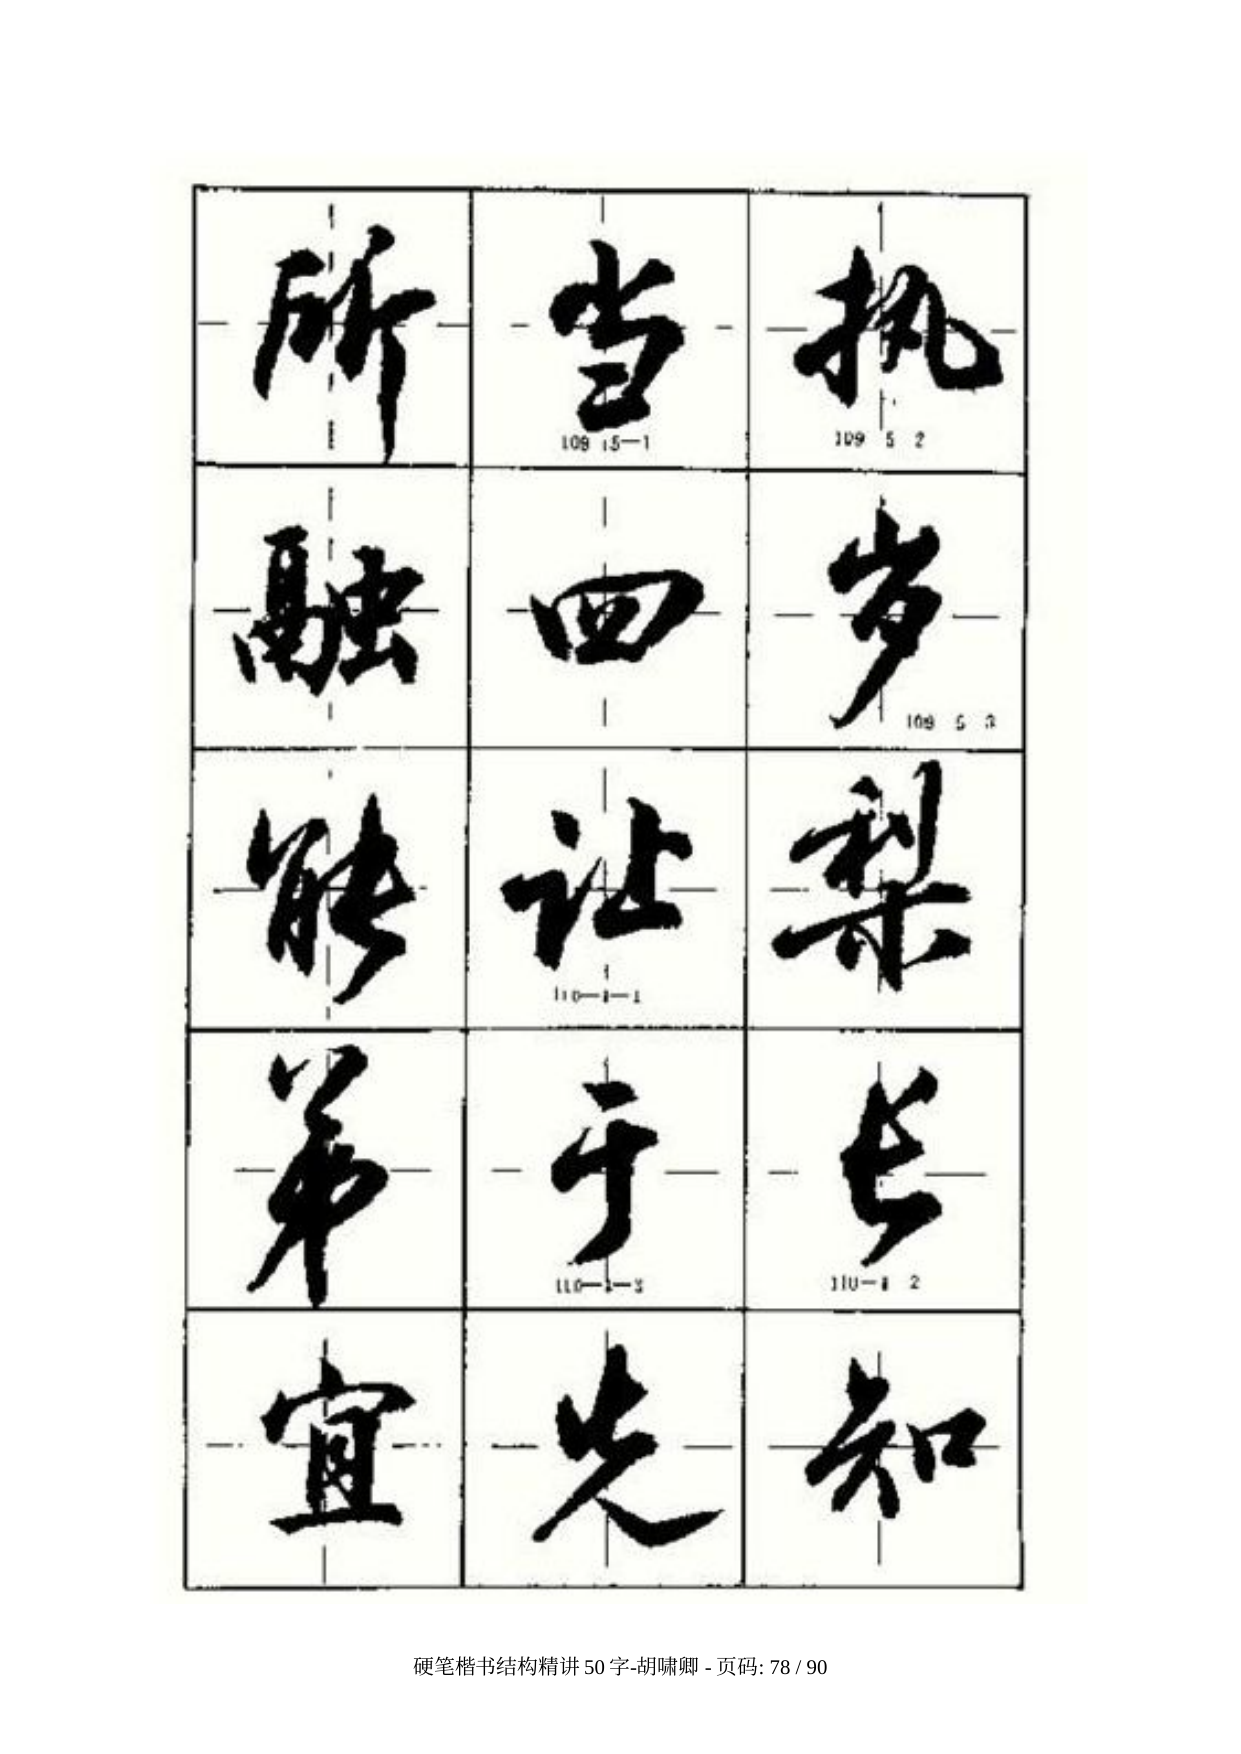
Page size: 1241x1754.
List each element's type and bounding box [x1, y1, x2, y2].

picture [150, 150, 1088, 1604]
